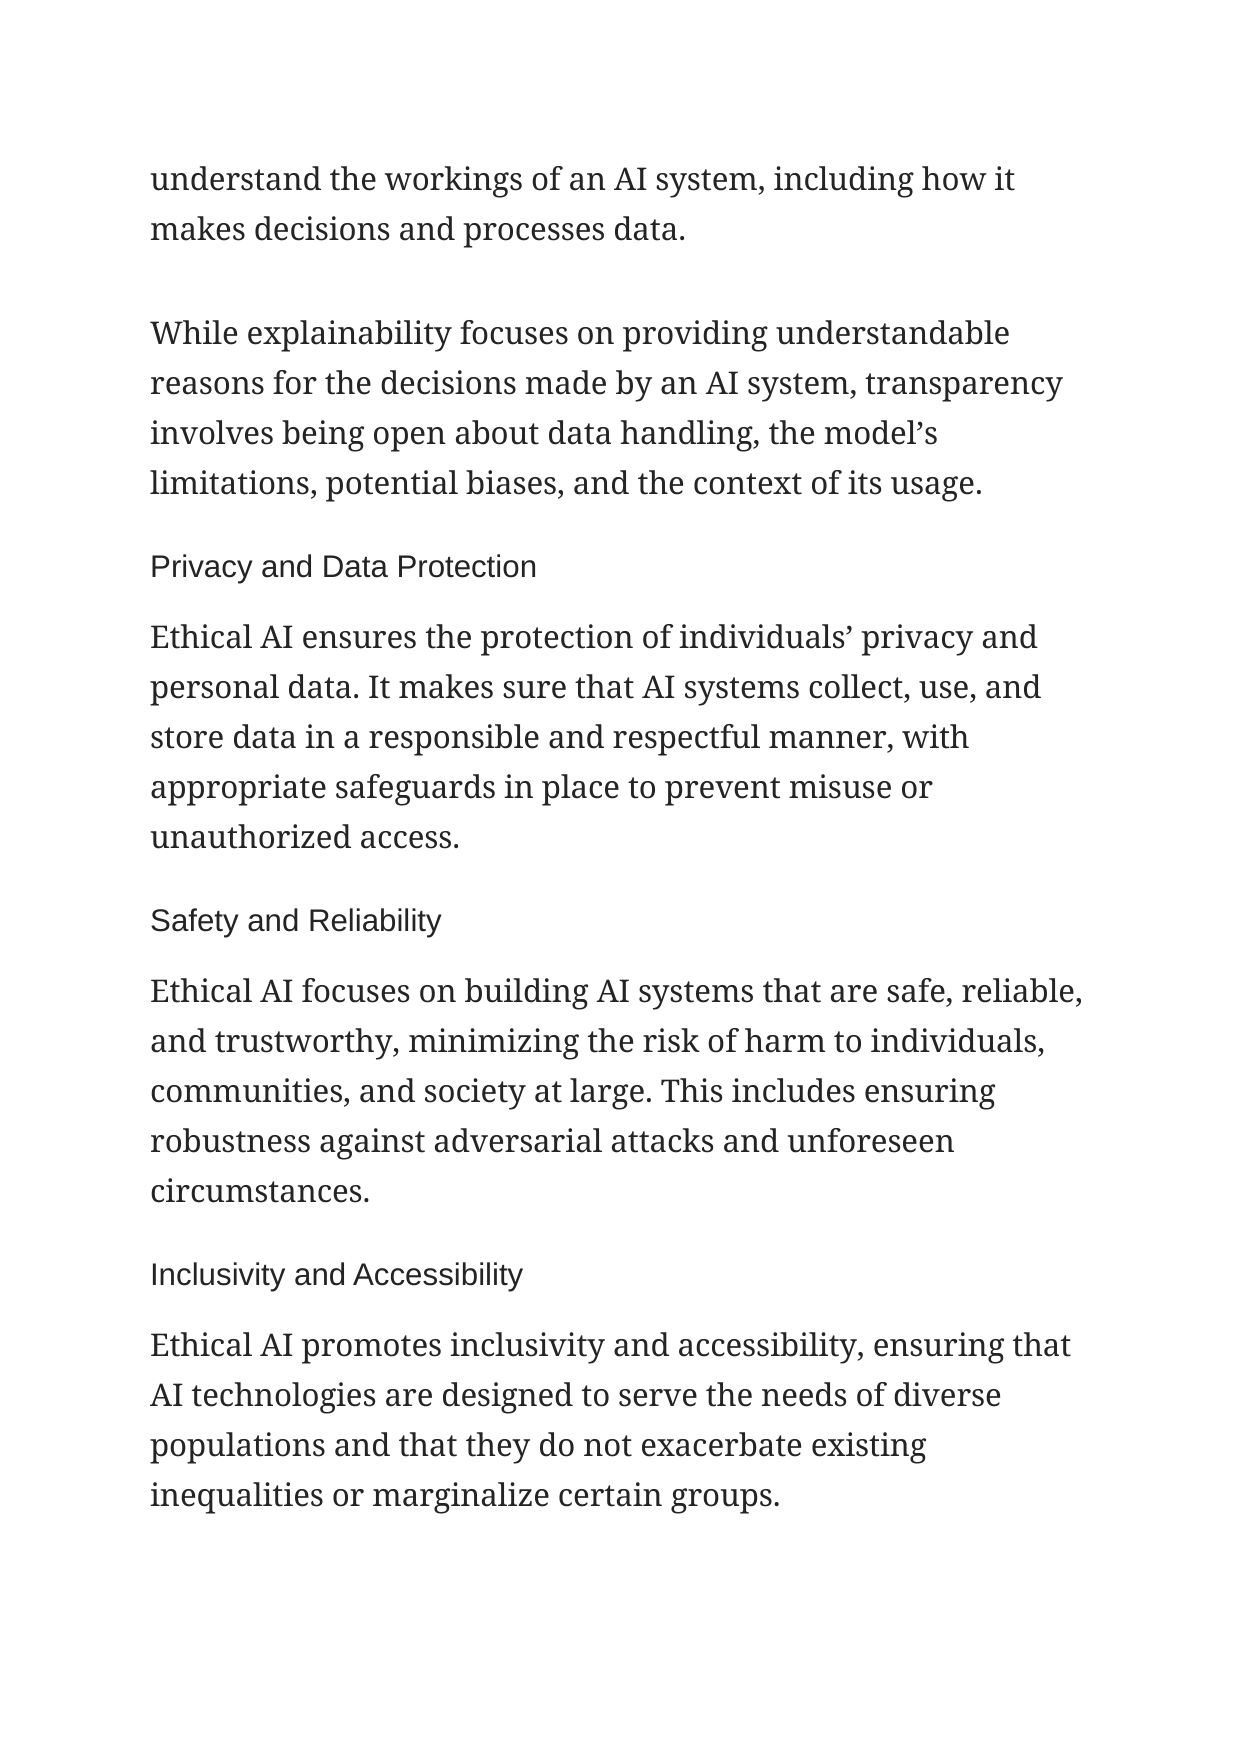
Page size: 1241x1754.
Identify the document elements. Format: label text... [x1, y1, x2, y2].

subtitle Inclusivity and Accessibility [150, 1255, 1090, 1292]
text Ethical AI focuses on building AI systems that are safe, reliable, and trustworthy, minimizing the risk of harm to individuals, communities, and society at large. This includes ensuring robustness against adversarial attacks and unforeseen circumstances. [150, 962, 1090, 1212]
text Ethical AI promotes inclusivity and accessibility, ensuring that AI technologies are designed to serve the needs of diverse populations and that they do not exacerbate existing inequalities or marginalize certain groups. [150, 1316, 1090, 1516]
text While explainability focuses on providing understandable reasons for the decisions made by an AI system, transparency involves being open about data handling, the model’s limitations, potential biases, and the context of its usage. [150, 303, 1090, 503]
text Ethical AI ensures the protection of individuals’ privacy and personal data. It makes sure that AI systems collect, use, and store data in a responsible and respectful manner, with appropriate safeguards in place to prevent misuse or unauthorized access. [150, 608, 1090, 858]
subtitle Safety and Reliability [150, 901, 1090, 938]
subtitle Privacy and Data Protection [150, 547, 1090, 584]
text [150, 150, 1090, 250]
